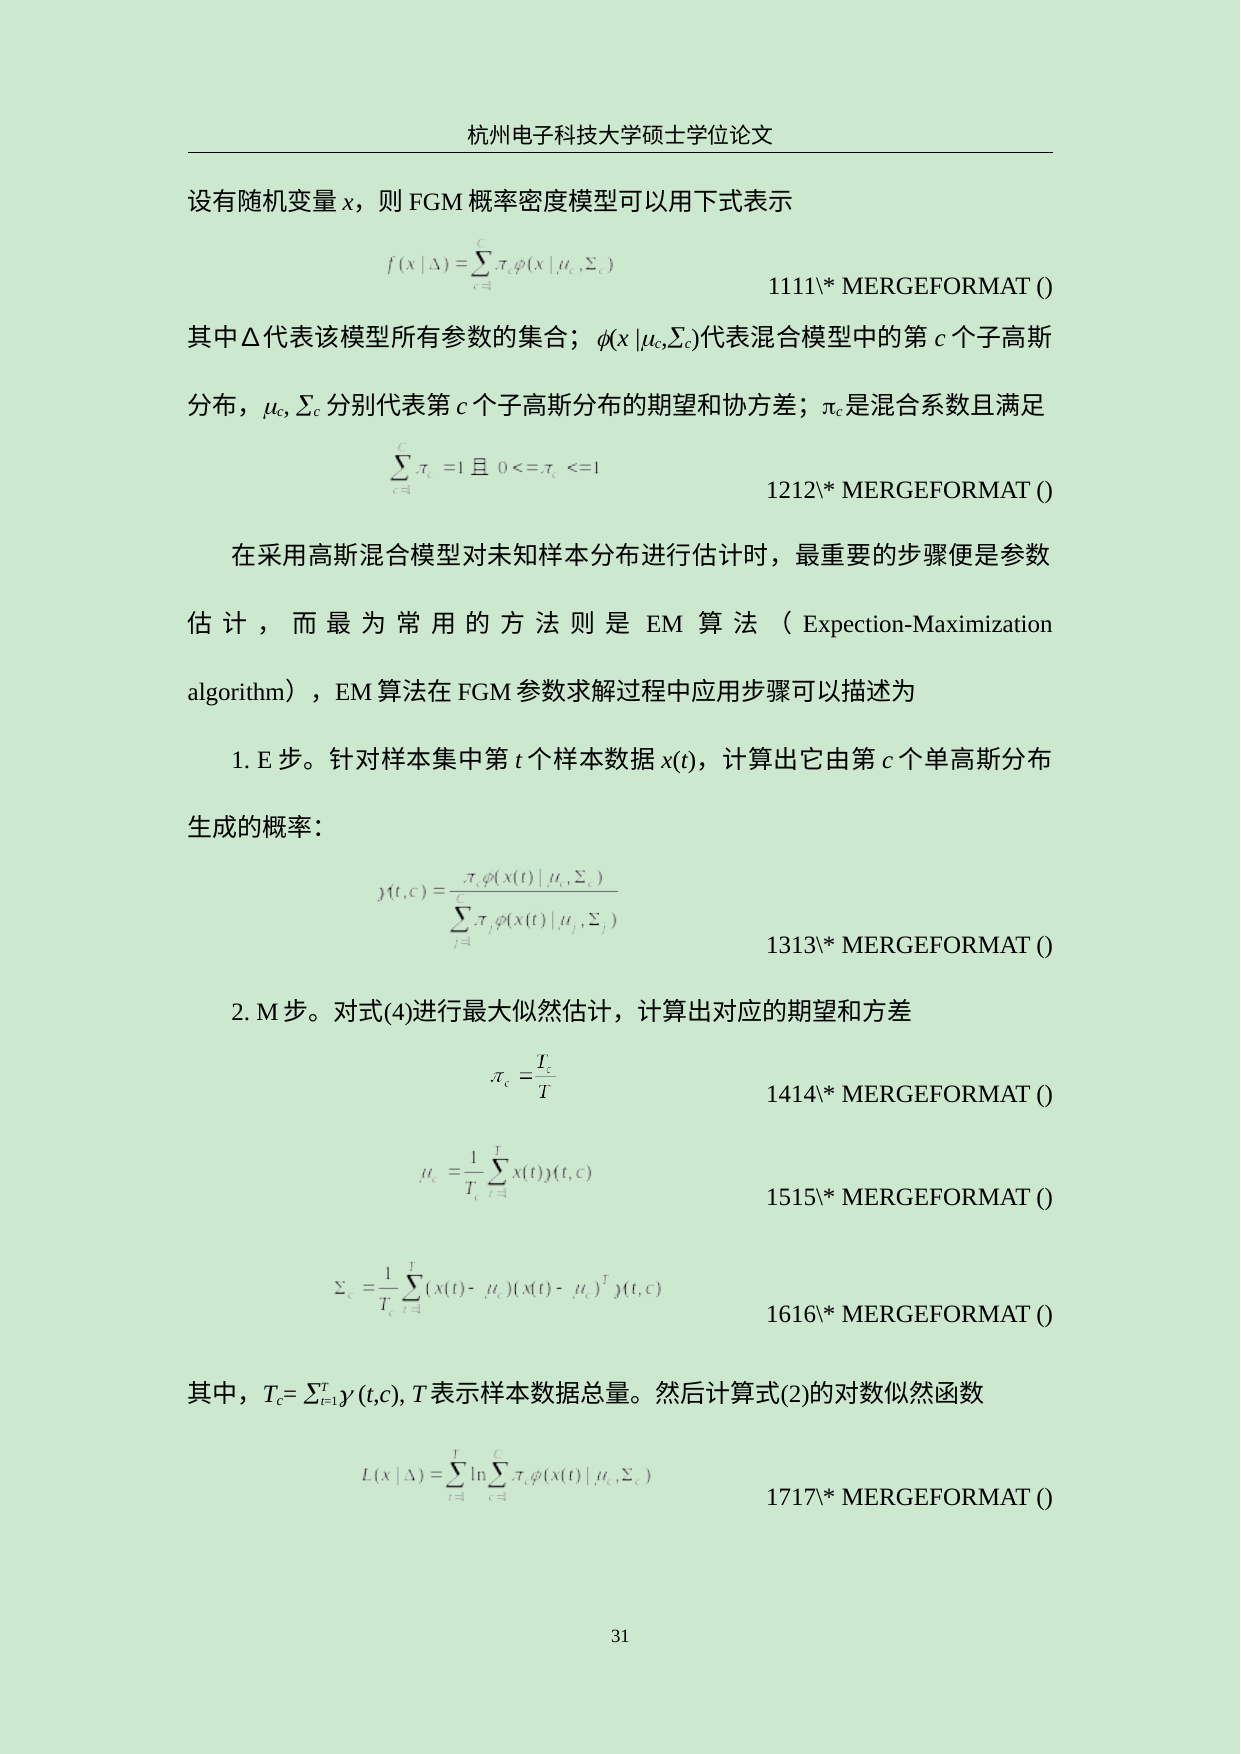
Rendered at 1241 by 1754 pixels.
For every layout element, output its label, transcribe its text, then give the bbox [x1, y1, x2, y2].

text 其中，Tc= T t=1 (t,c), T表示样本数据总量。然后计算式(2)的对数似然函数 [187, 1358, 1053, 1426]
text 2. M步。对式(4)进行最大似然估计，计算出对应的期望和方差 [187, 975, 1053, 1043]
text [187, 166, 1053, 233]
text 在采用高斯混合模型对未知样本分布进行估计时，最重要的步骤便是参数估计，而最为常用的方法则是EM算法（Expection-Maximization algorithm），EM算法在FGM参数求解过程中应用步骤可以描述为 [187, 519, 1053, 723]
text 其中∆代表该模型所有参数的集合；(x |c,c)代表混合模型中的第c个子高斯分布，c, c 分别代表第c个子高斯分布的期望和协方差；c是混合系数且满足 [187, 301, 1053, 437]
text 1. E步。针对样本集中第t个样本数据x(t)，计算出它由第c个单高斯分布生成的概率： [187, 723, 1053, 859]
